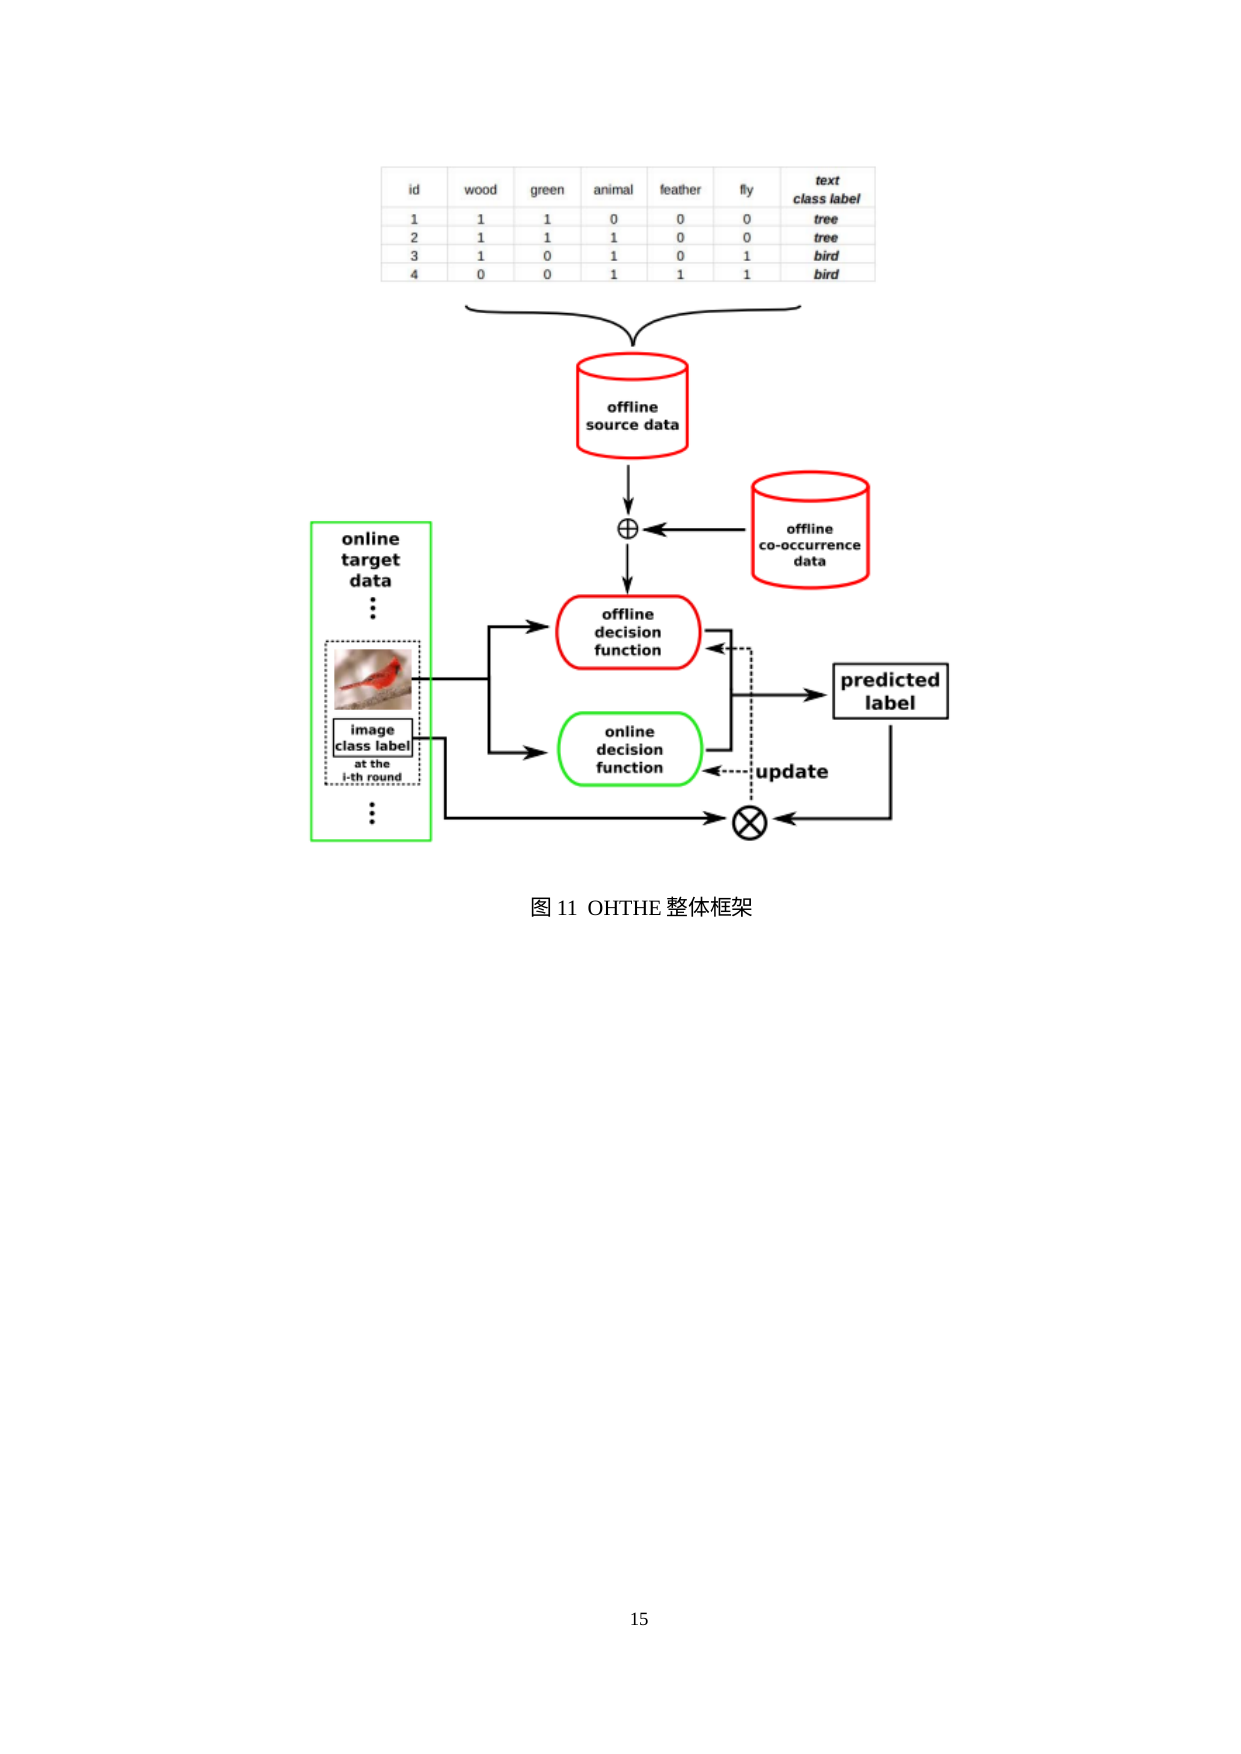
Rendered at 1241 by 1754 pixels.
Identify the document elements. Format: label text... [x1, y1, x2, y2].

picture [274, 162, 966, 855]
text 图11 OHTHE整体框架 [187, 889, 1053, 922]
